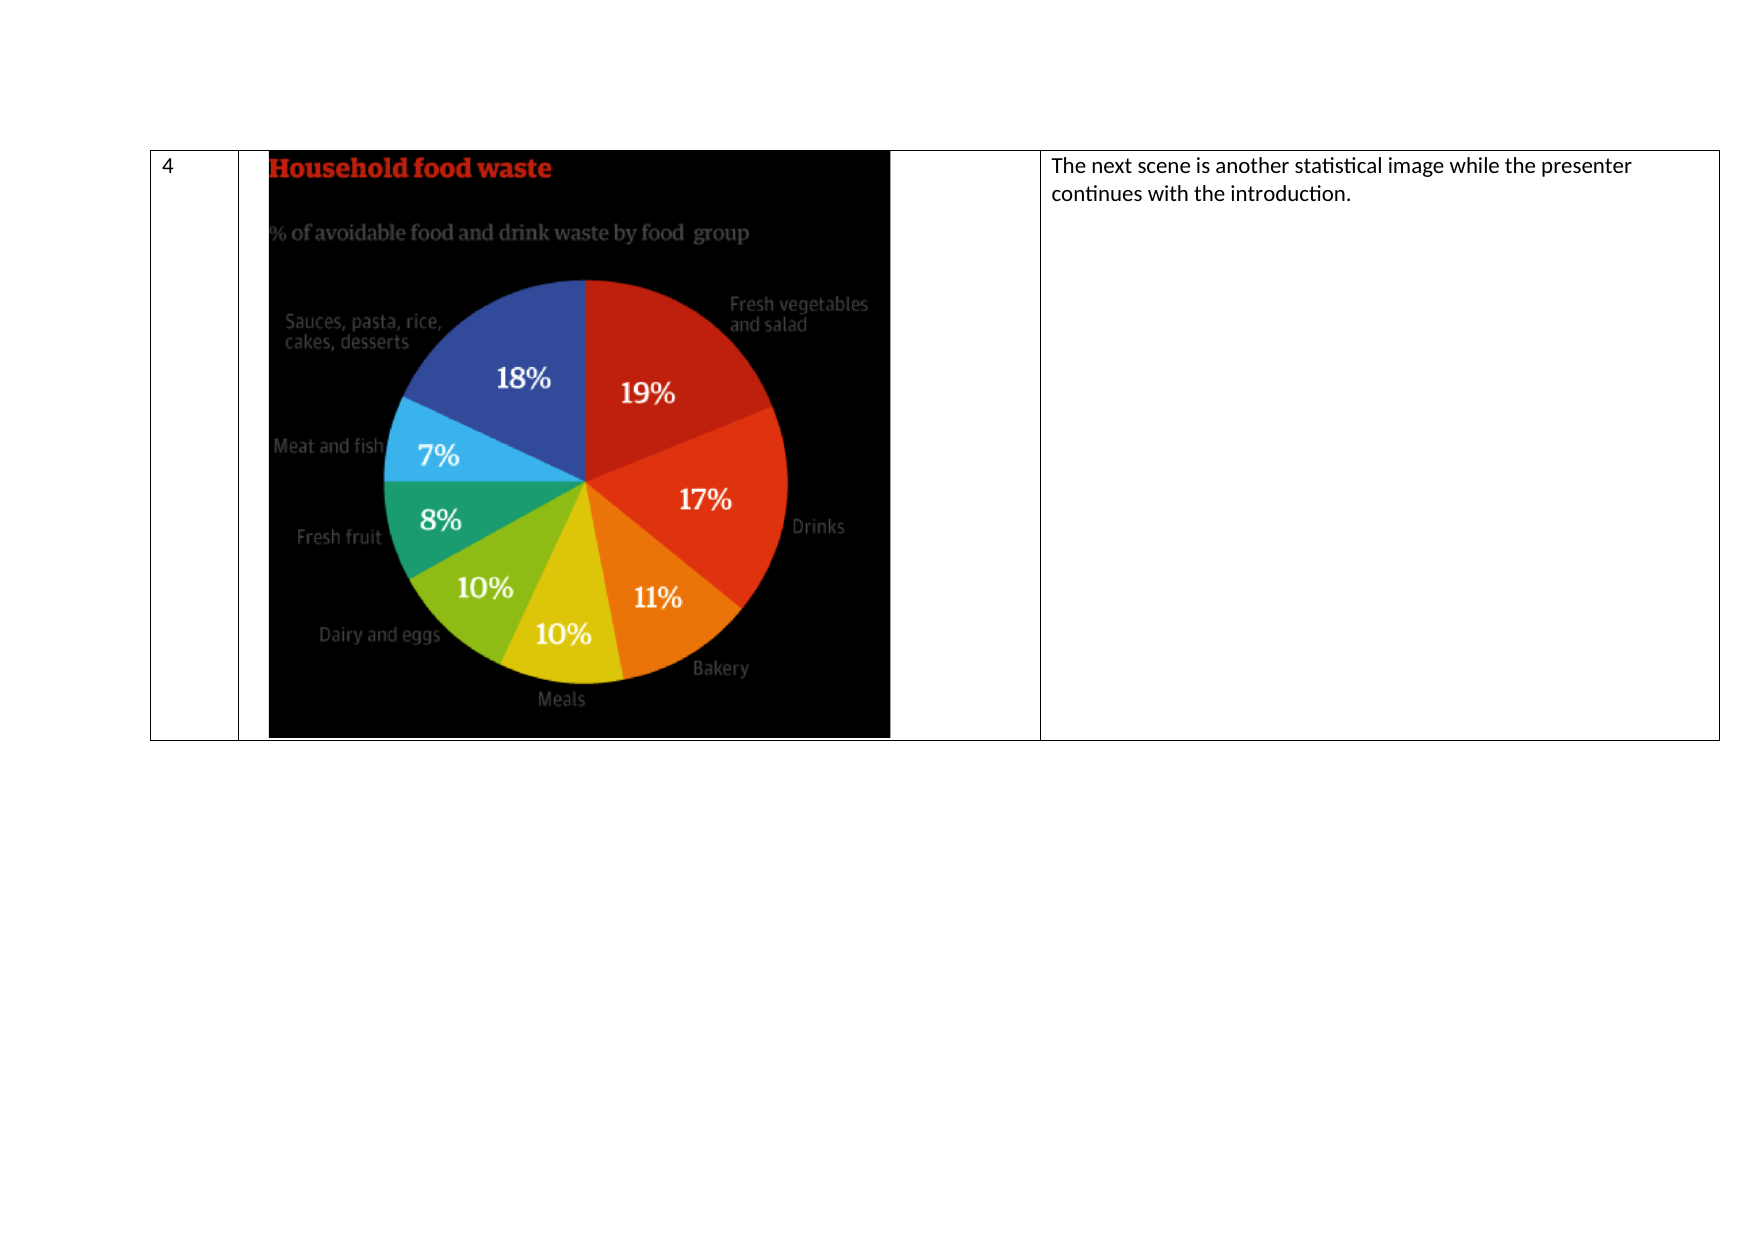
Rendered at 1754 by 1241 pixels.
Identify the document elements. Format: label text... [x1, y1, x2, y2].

table_cell [239, 151, 1040, 739]
table_cell The next scene is another statistical image while the presenter continues with the introduction. [1041, 151, 1719, 739]
table_cell 4 [151, 151, 238, 739]
